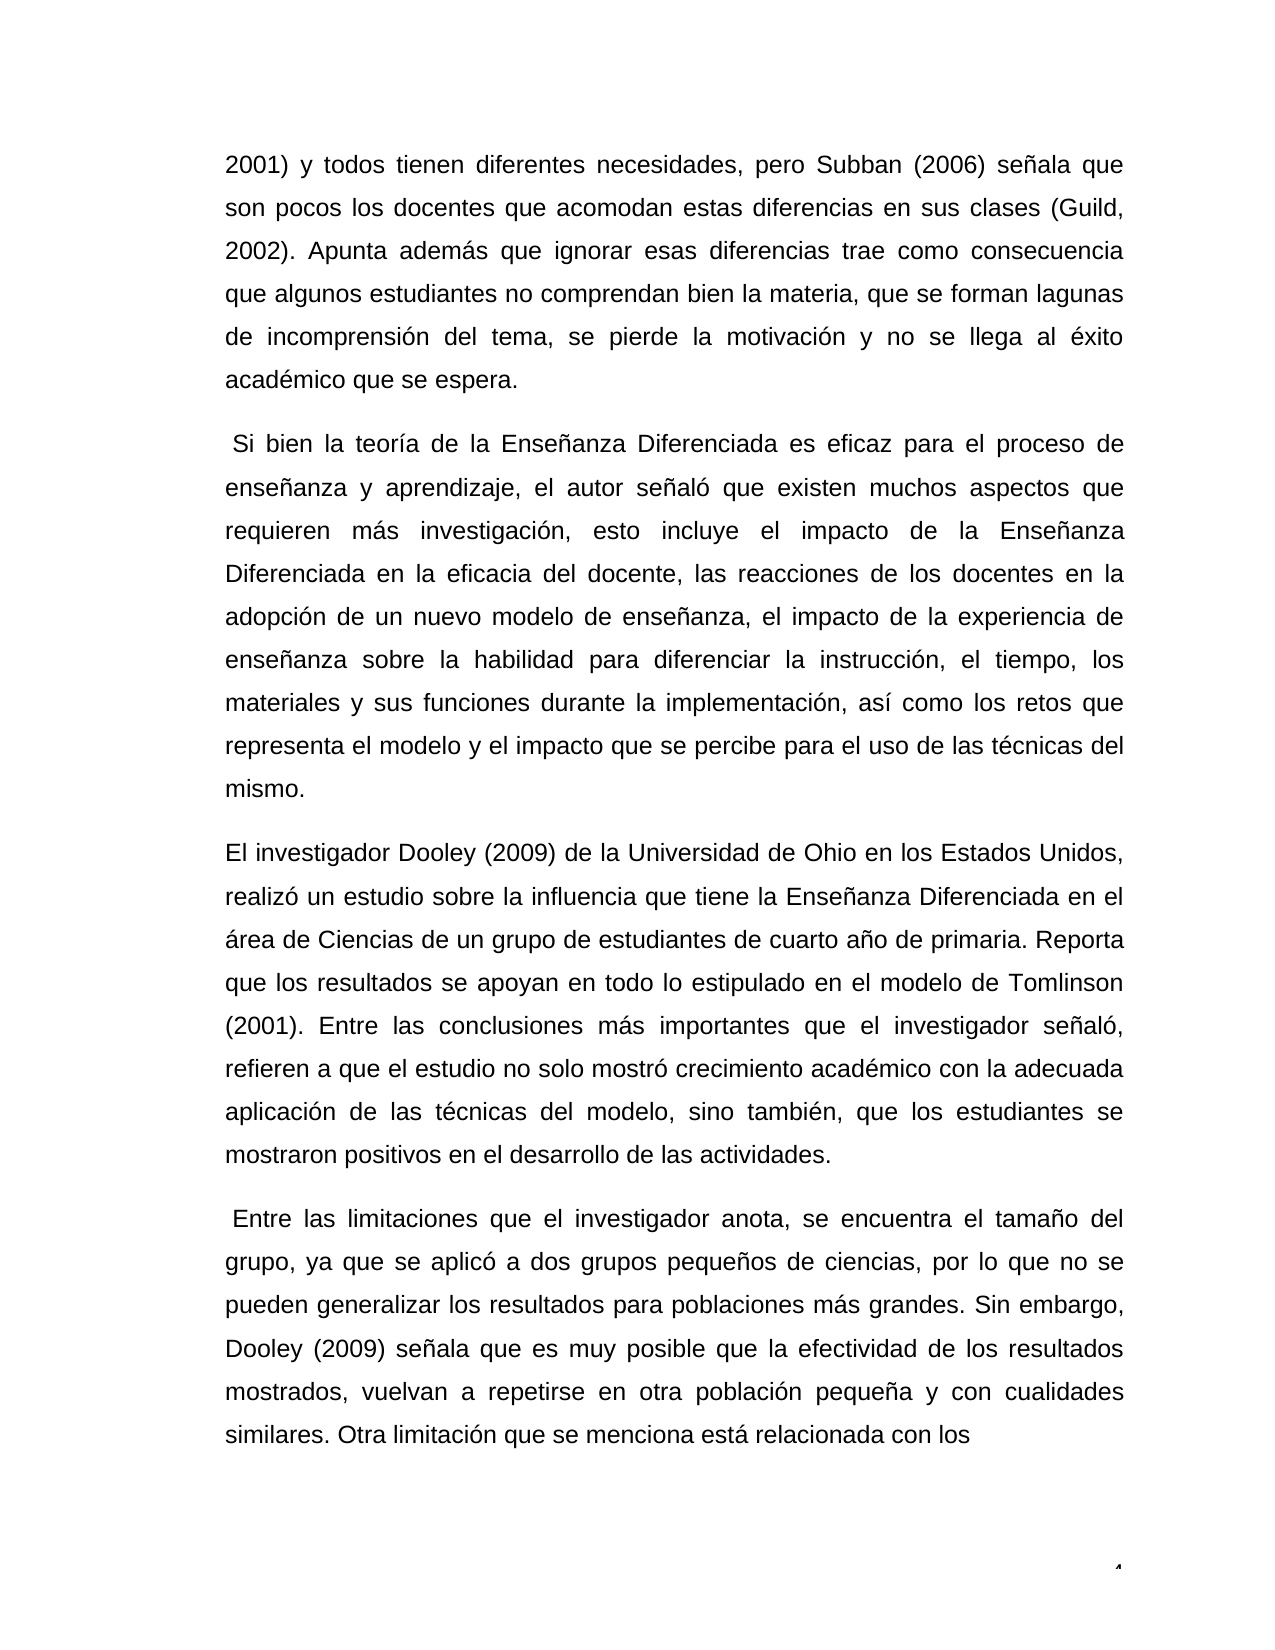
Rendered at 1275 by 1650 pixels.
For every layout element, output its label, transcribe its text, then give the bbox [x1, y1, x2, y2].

text Entre las limitaciones que el investigador anota, se encuentra el tamaño del grupo, ya que se aplicó a dos grupos pequeños de ciencias, por lo que no se pueden generalizar los resultados para poblaciones más grandes. Sin embargo, Dooley (2009) señala que es muy posible que la efectividad de los resultados mostrados, vuelvan a repetirse en otra población pequeña y con cualidades similares. Otra limitación que se menciona está relacionada con los [225, 1204, 1126, 1449]
text 2001) y todos tienen diferentes necesidades, pero Subban (2006) señala que son pocos los docentes que acomodan estas diferencias en sus clases (Guild, 2002). Apunta además que ignorar esas diferencias trae como consecuencia que algunos estudiantes no comprendan bien la materia, que se forman lagunas de incomprensión del tema, se pierde la motivación y no se llega al éxito académico que se espera. [225, 150, 1126, 394]
text El investigador Dooley (2009) de la Universidad de Ohio en los Estados Unidos, realizó un estudio sobre la influencia que tiene la Enseñanza Diferenciada en el área de Ciencias de un grupo de estudiantes de cuarto año de primaria. Reporta que los resultados se apoyan en todo lo estipulado en el modelo de Tomlinson (2001). Entre las conclusiones más importantes que el investigador señaló, refieren a que el estudio no solo mostró crecimiento académico con la adecuada aplicación de las técnicas del modelo, sino también, que los estudiantes se mostraron positivos en el desarrollo de las actividades. [225, 838, 1126, 1169]
text Si bien la teoría de la Enseñanza Diferenciada es eficaz para el proceso de enseñanza y aprendizaje, el autor señaló que existen muchos aspectos que requieren más investigación, esto incluye el impacto de la Enseñanza Diferenciada en la eficacia del docente, las reacciones de los docentes en la adopción de un nuevo modelo de enseñanza, el impacto de la experiencia de enseñanza sobre la habilidad para diferenciar la instrucción, el tiempo, los materiales y sus funciones durante la implementación, así como los retos que representa el modelo y el impacto que se percibe para el uso de las técnicas del mismo. [225, 429, 1126, 803]
